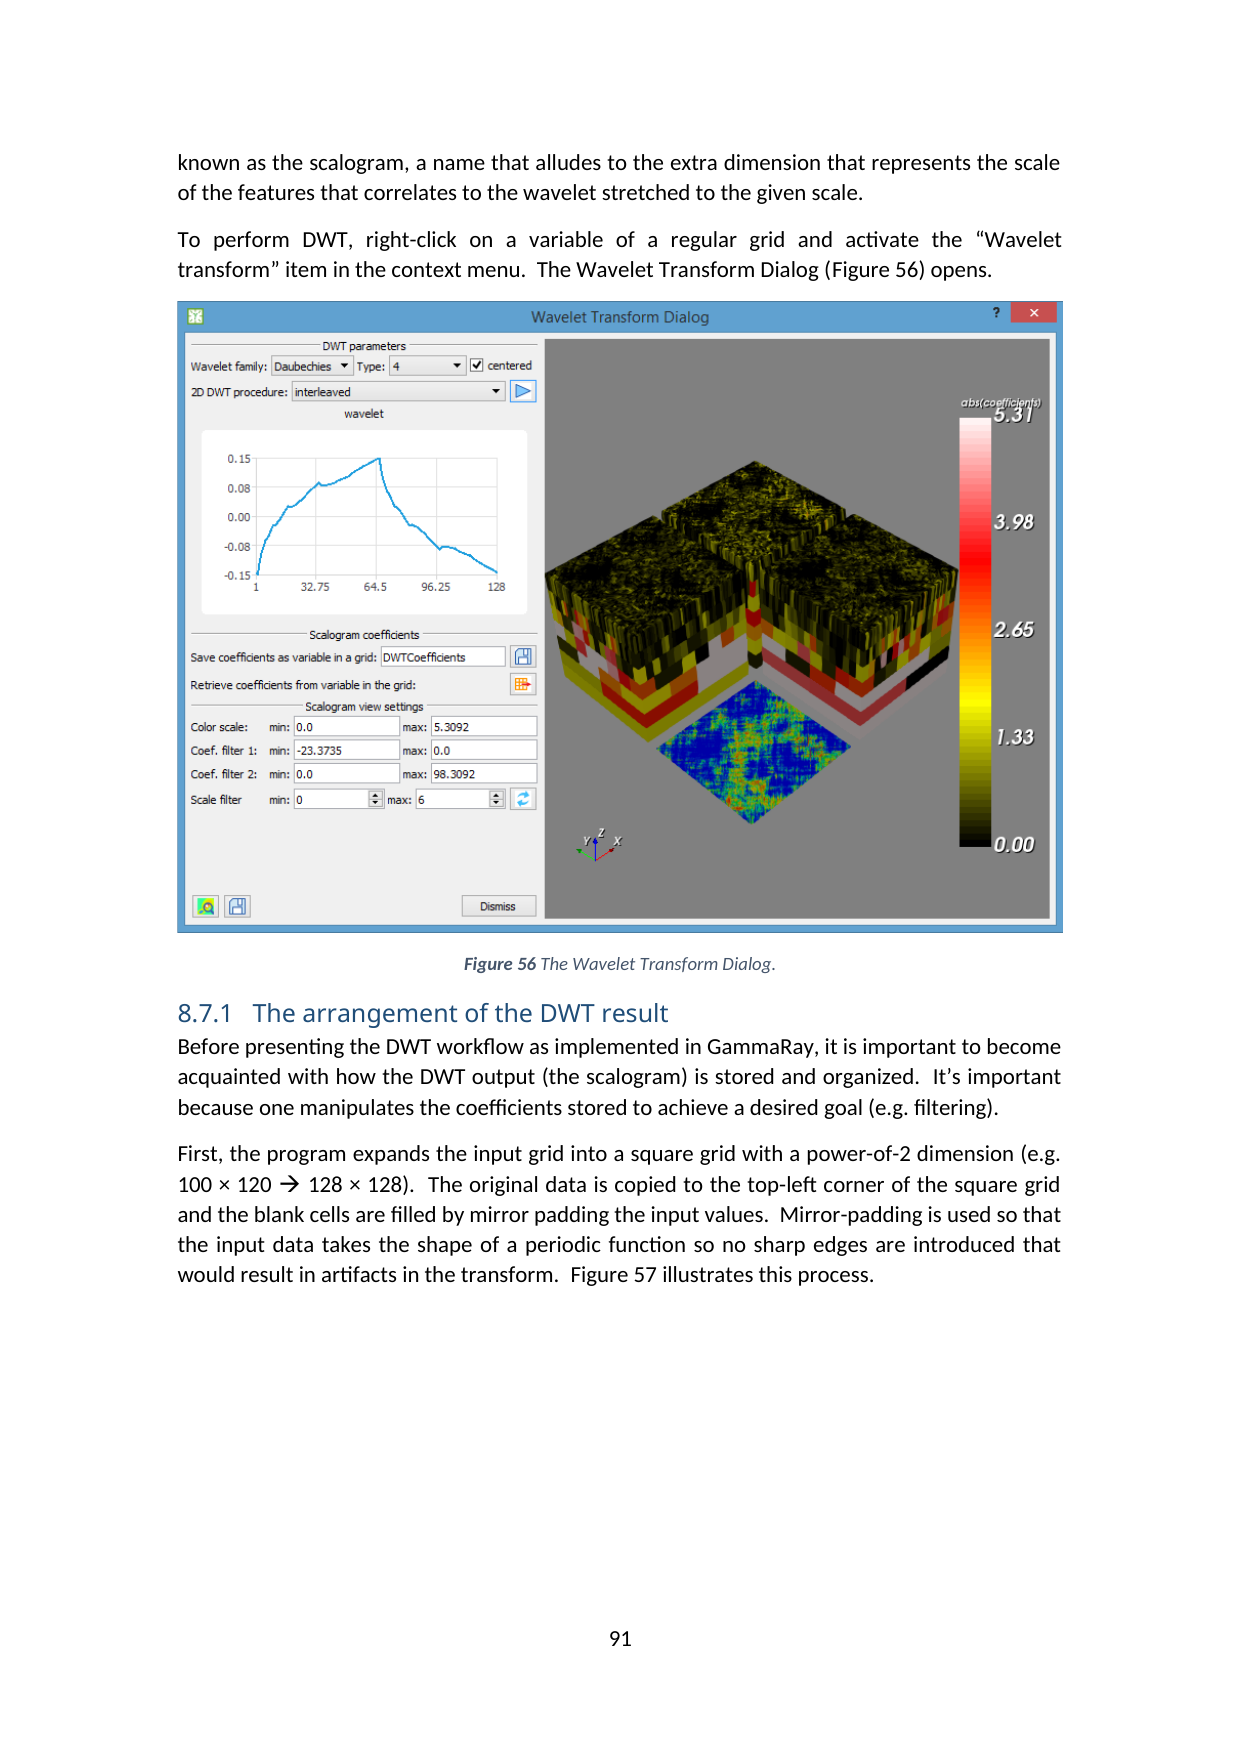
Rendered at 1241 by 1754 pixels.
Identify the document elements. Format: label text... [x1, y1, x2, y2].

text First, the program expands the input grid into a square grid with a power-of-2 dimension (e.g. 100 × 120 128 × 128). The original data is copied to the top-left corner of the square grid and the blank cells are filled by mirror padding the input values. Mirror-padding is used so that the input data takes the shape of a periodic function so no sharp edges are introduced that would result in artifacts in the transform. Figure 57 illustrates this process. [177, 1139, 1063, 1288]
picture [177, 301, 1063, 933]
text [177, 148, 1063, 206]
text To perform DWT, right-click on a variable of a regular grid and activate the “Wavelet transform” item in the context menu. The Wavelet Transform Dialog (Figure 56) opens. [177, 225, 1063, 283]
text Before presenting the DWT workflow as implemented in GammaRay, it is important to become acquainted with how the DWT output (the scalogram) is stored and organized. It’s important because one manipulates the coefficients stored to achieve a desired goal (e.g. filtering). [177, 1032, 1063, 1121]
text Figure 56 The Wavelet Transform Dialog. [177, 952, 1063, 975]
subtitle The arrangement of the DWT result [177, 996, 1063, 1029]
